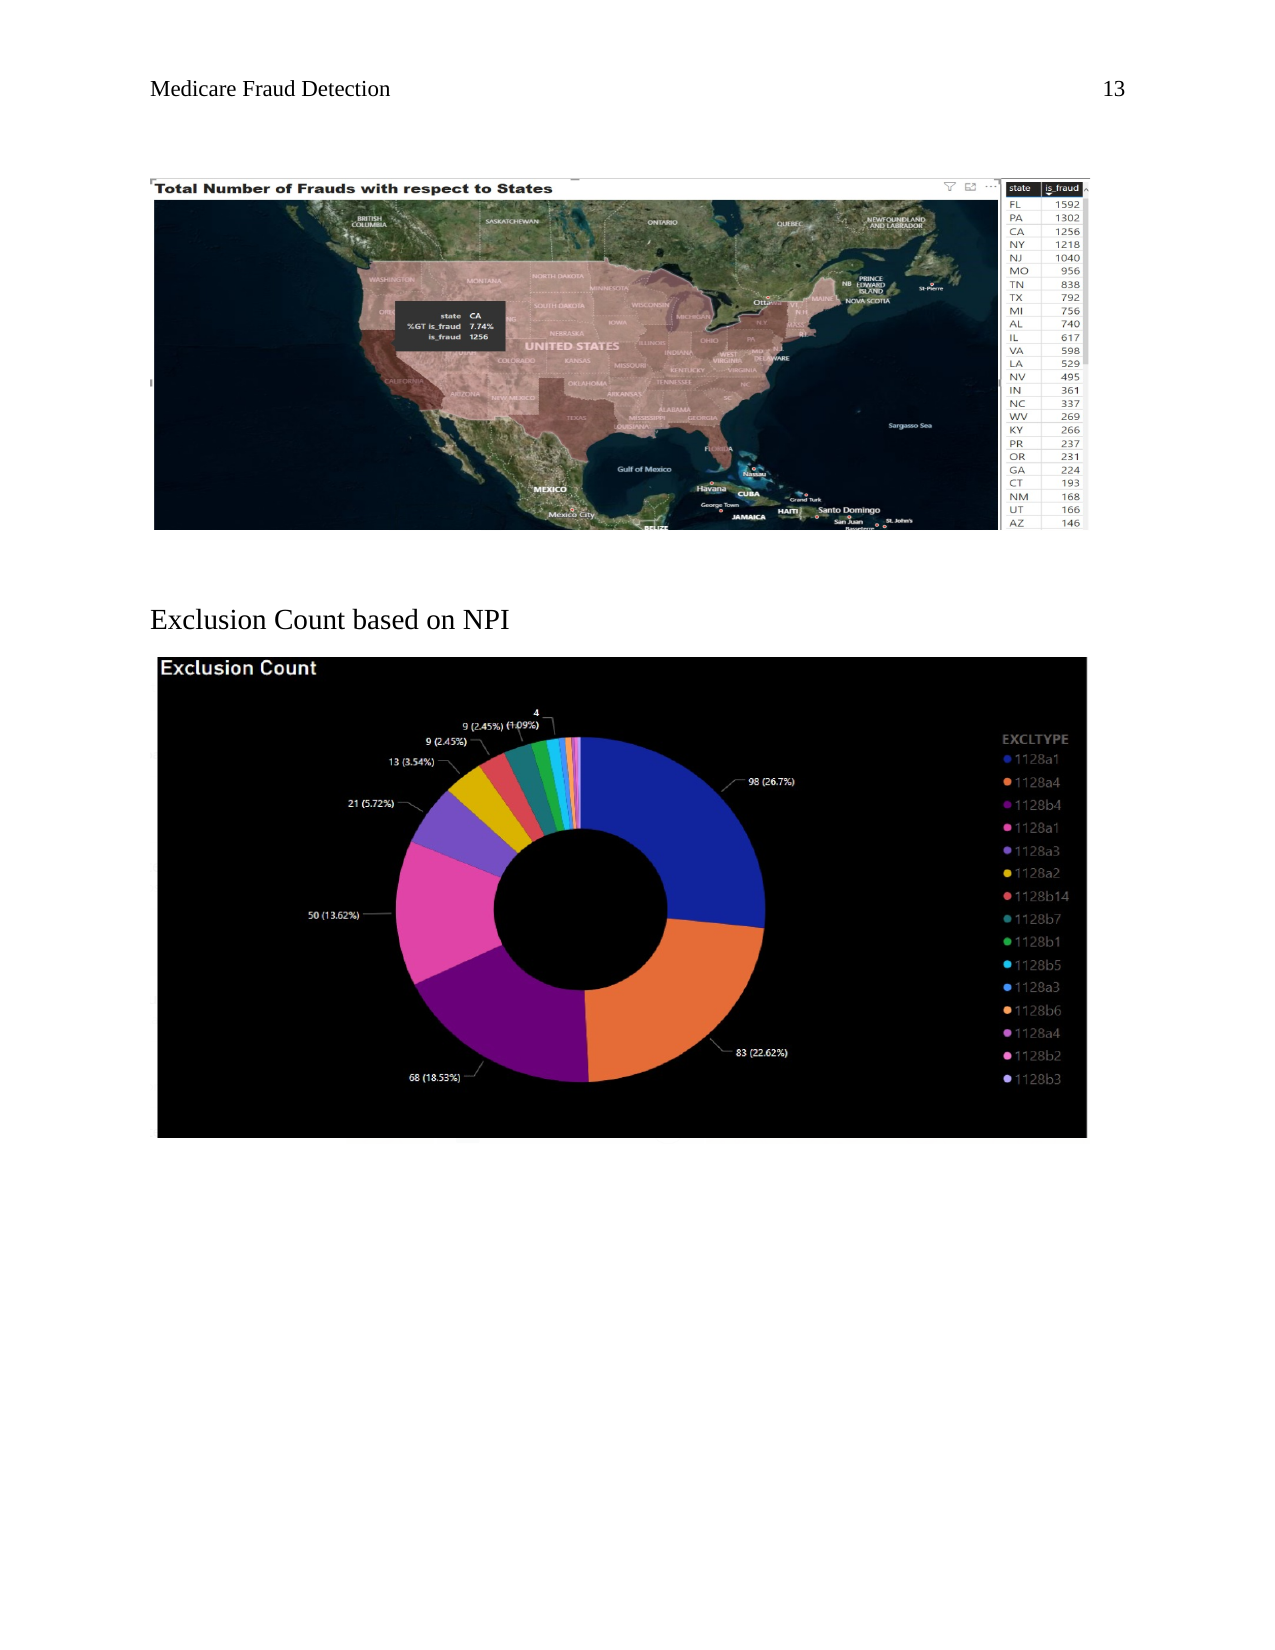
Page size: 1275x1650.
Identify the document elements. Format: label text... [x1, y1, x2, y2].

picture [150, 654, 1091, 1144]
text Exclusion Count based on NPI [150, 602, 1125, 636]
picture [150, 177, 1091, 531]
